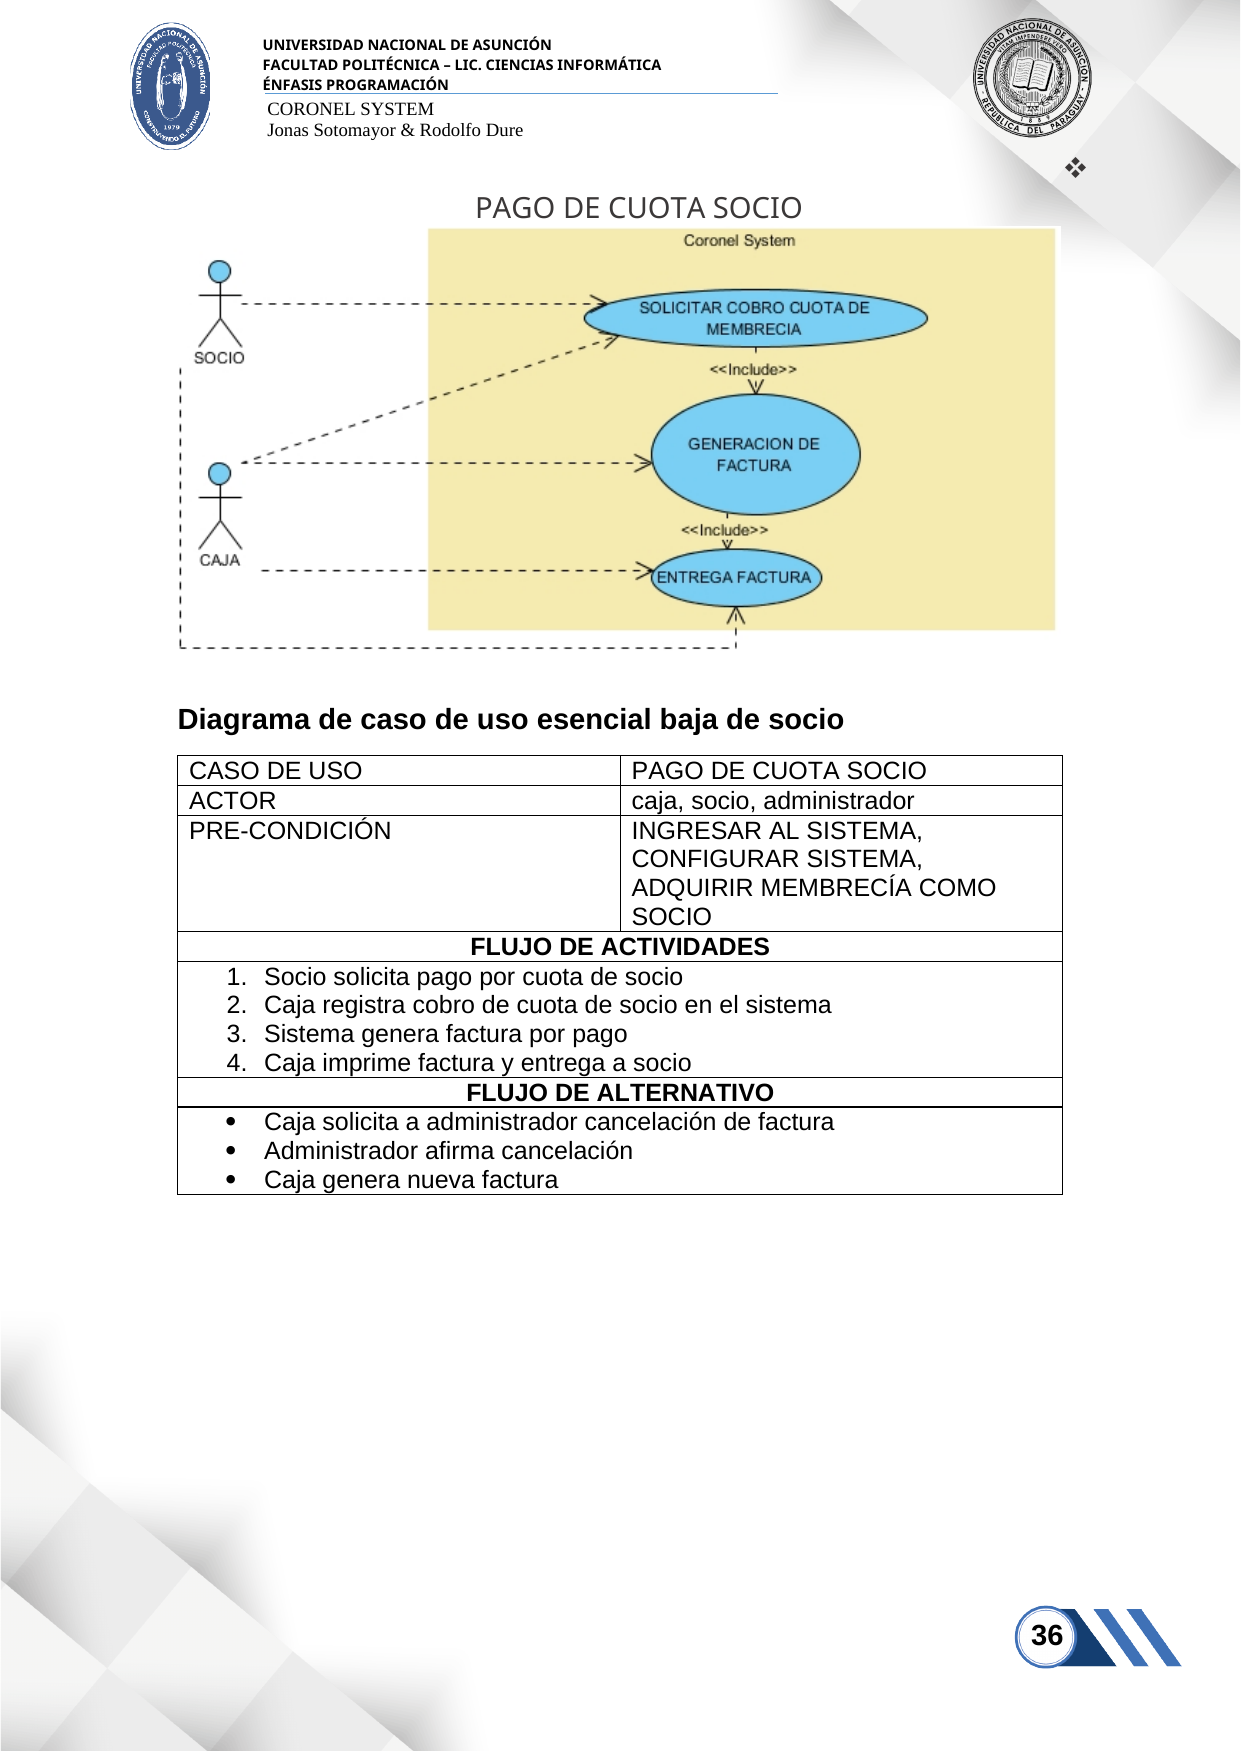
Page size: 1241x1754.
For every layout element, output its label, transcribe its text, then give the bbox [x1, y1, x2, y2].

table_cell FLUJO DE ACTIVIDADES [178, 932, 1062, 961]
text Diagrama de caso de uso esencial baja de socio [177, 702, 1063, 736]
table_cell Caja solicita a administrador cancelación de factura Administrador afirma cancelación Caja genera nueva factura [178, 1108, 1062, 1194]
table_cell PRE-CONDICIÓN [178, 816, 620, 931]
picture [177, 0, 1241, 684]
picture [2, 1259, 887, 1751]
table_cell INGRESAR AL SISTEMA, CONFIGURAR SISTEMA, ADQUIRIR MEMBRECÍA COMO SOCIO [621, 816, 1062, 931]
table_header PAGO DE CUOTA SOCIO [621, 756, 1062, 785]
table_cell ACTOR [178, 786, 620, 815]
table_cell FLUJO DE ALTERNATIVO [178, 1078, 1062, 1106]
text PAGO DE CUOTA SOCIO [215, 148, 1063, 227]
picture [1005, 1600, 1185, 1674]
table_cell Socio solicita pago por cuota de socio Caja registra cobro de cuota de socio en el sistema Sistema genera factura por pago Caja imprime factura y entrega a socio [178, 962, 1062, 1077]
table_header CASO DE USO [178, 756, 620, 785]
table_cell caja, socio, administrador [621, 786, 1062, 815]
picture [128, 22, 210, 148]
